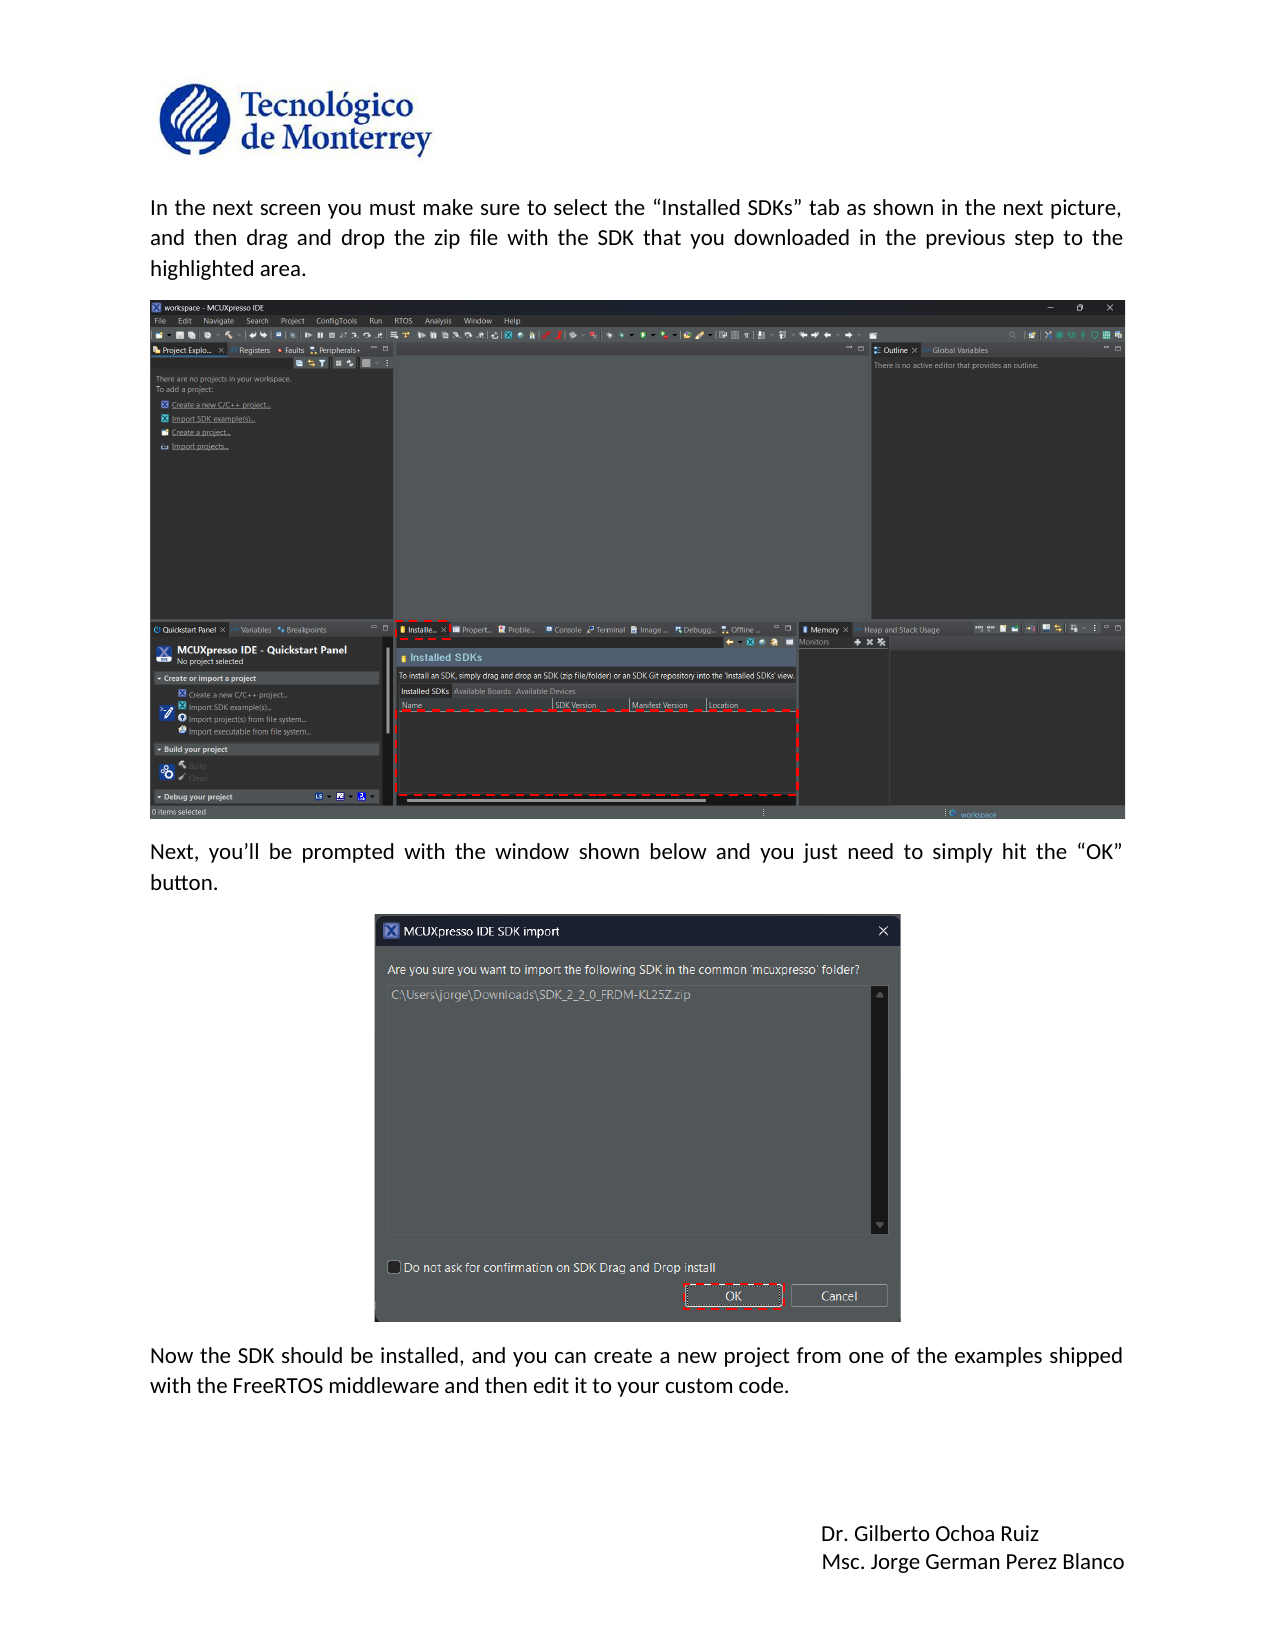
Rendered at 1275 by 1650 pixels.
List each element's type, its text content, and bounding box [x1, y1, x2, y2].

picture [150, 300, 1125, 819]
picture [150, 75, 435, 166]
text In the next screen you must make sure to select the “Installed SDKs” tab as shown in the next picture, and then drag and drop the zip file with the SDK that you downloaded in the previous step to the highlighted area. [150, 193, 1125, 282]
text Now the SDK should be installed, and you can create a new project from one of the examples shipped with the FreeRTOS middleware and then edit it to your custom code. [150, 1341, 1125, 1399]
text Next, you’ll be prompted with the window shown below and you just need to simply hit the “OK” button. [150, 837, 1125, 896]
picture [374, 914, 901, 1322]
